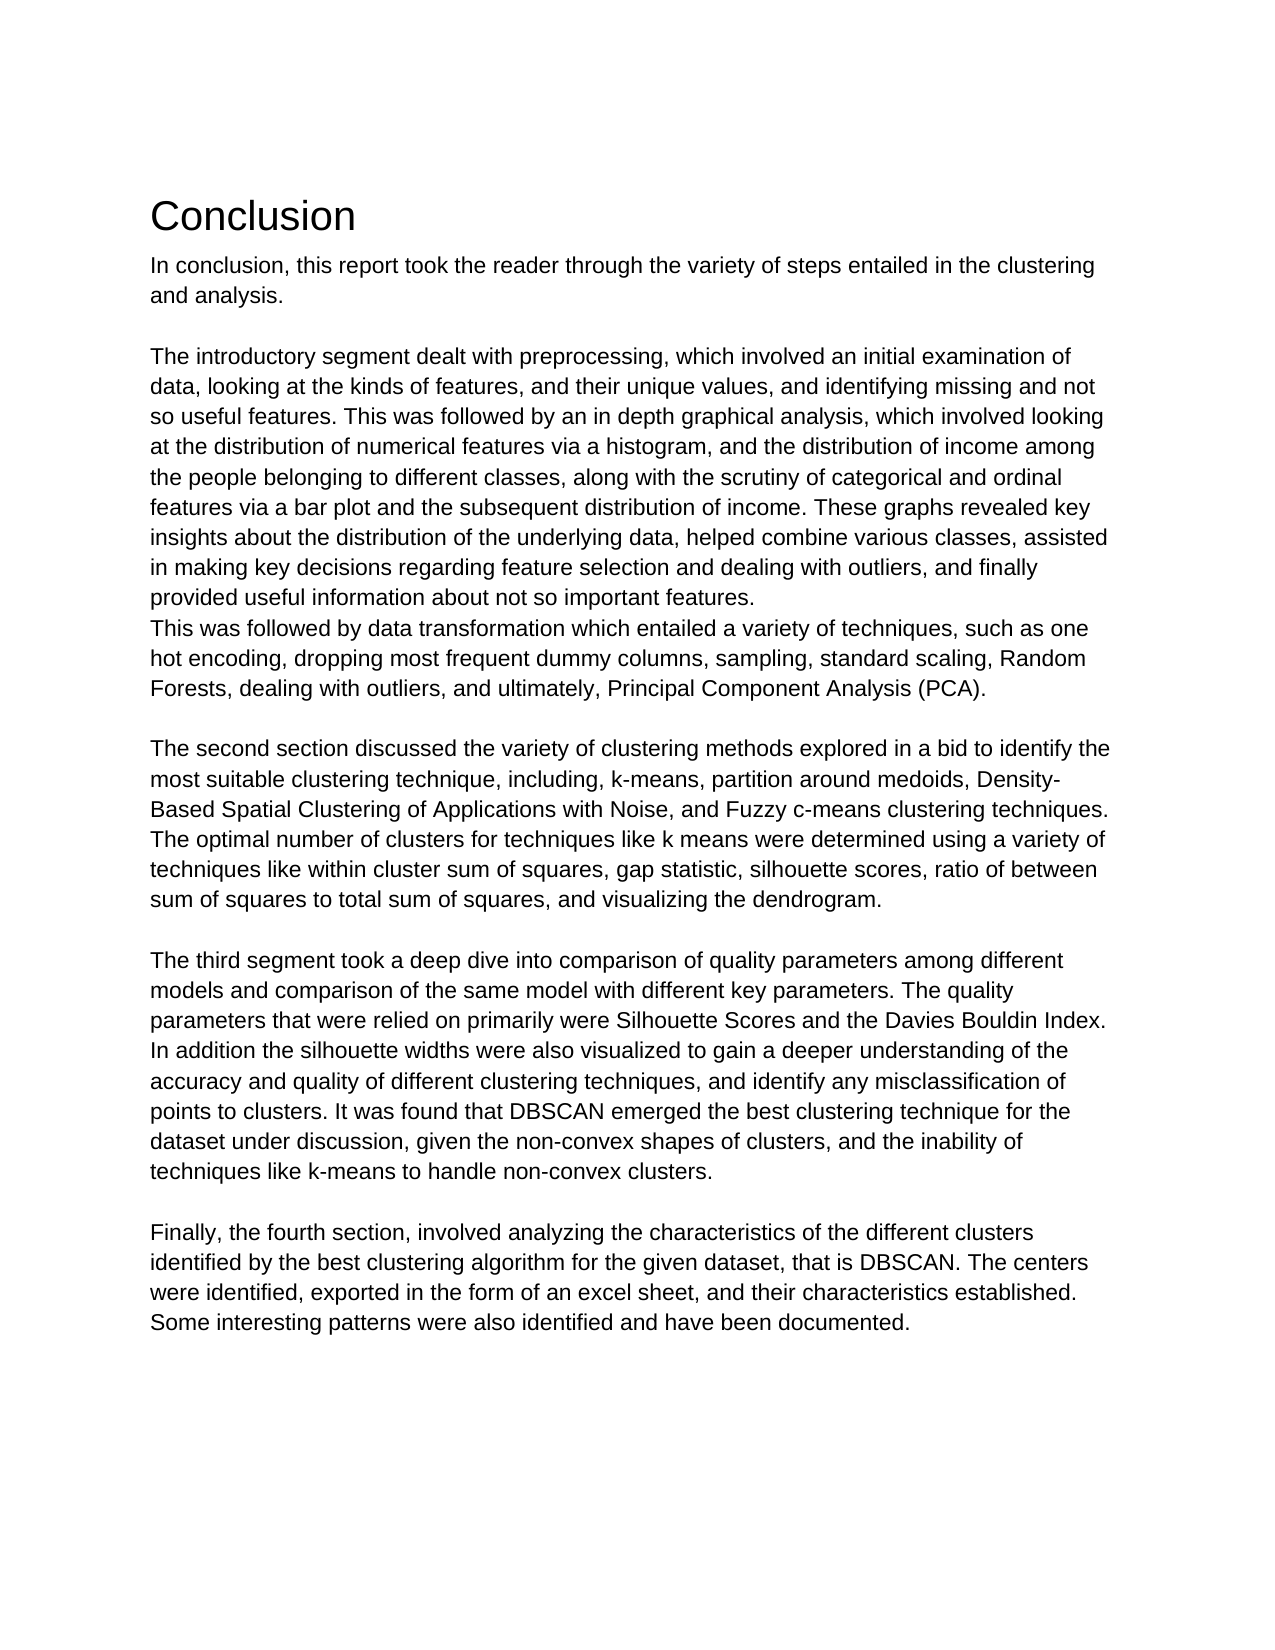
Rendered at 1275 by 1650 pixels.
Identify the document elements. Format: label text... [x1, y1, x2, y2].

text The second section discussed the variety of clustering methods explored in a bid to identify the most suitable clustering technique, including, k-means, partition around medoids, Density-Based Spatial Clustering of Applications with Noise, and Fuzzy c-means clustering techniques. The optimal number of clusters for techniques like k means were determined using a variety of techniques like within cluster sum of squares, gap statistic, silhouette scores, ratio of between sum of squares to total sum of squares, and visualizing the dendrogram. [150, 735, 1125, 913]
text The introductory segment dealt with preprocessing, which involved an initial examination of data, looking at the kinds of features, and their unique values, and identifying missing and not so useful features. This was followed by an in depth graphical analysis, which involved looking at the distribution of numerical features via a histogram, and the distribution of income among the people belonging to different classes, along with the scrutiny of categorical and ordinal features via a bar plot and the subsequent distribution of income. These graphs revealed key insights about the distribution of the underlying data, helped combine various classes, assisted in making key decisions regarding feature selection and dealing with outliers, and finally provided useful information about not so important features. [150, 343, 1125, 611]
text In conclusion, this report took the reader through the variety of steps entailed in the clustering and analysis. [150, 252, 1125, 309]
text Finally, the fourth section, involved analyzing the characteristics of the different clusters identified by the best clustering algorithm for the given dataset, that is DBSCAN. The centers were identified, exported in the form of an excel sheet, and their characteristics established. Some interesting patterns were also identified and have been documented. [150, 1219, 1125, 1336]
subtitle Conclusion [150, 192, 1125, 239]
text The third segment took a deep dive into comparison of quality parameters among different models and comparison of the same model with different key parameters. The quality parameters that were relied on primarily were Silhouette Scores and the Davies Bouldin Index. In addition the silhouette widths were also visualized to gain a deeper understanding of the accuracy and quality of different clustering techniques, and identify any misclassification of points to clusters. It was found that DBSCAN emerged the best clustering technique for the dataset under discussion, given the non-convex shapes of clusters, and the inability of techniques like k-means to handle non-convex clusters. [150, 947, 1125, 1185]
text This was followed by data transformation which entailed a variety of techniques, such as one hot encoding, dropping most frequent dummy columns, sampling, standard scaling, Random Forests, dealing with outliers, and ultimately, Principal Component Analysis (PCA). [150, 614, 1125, 701]
